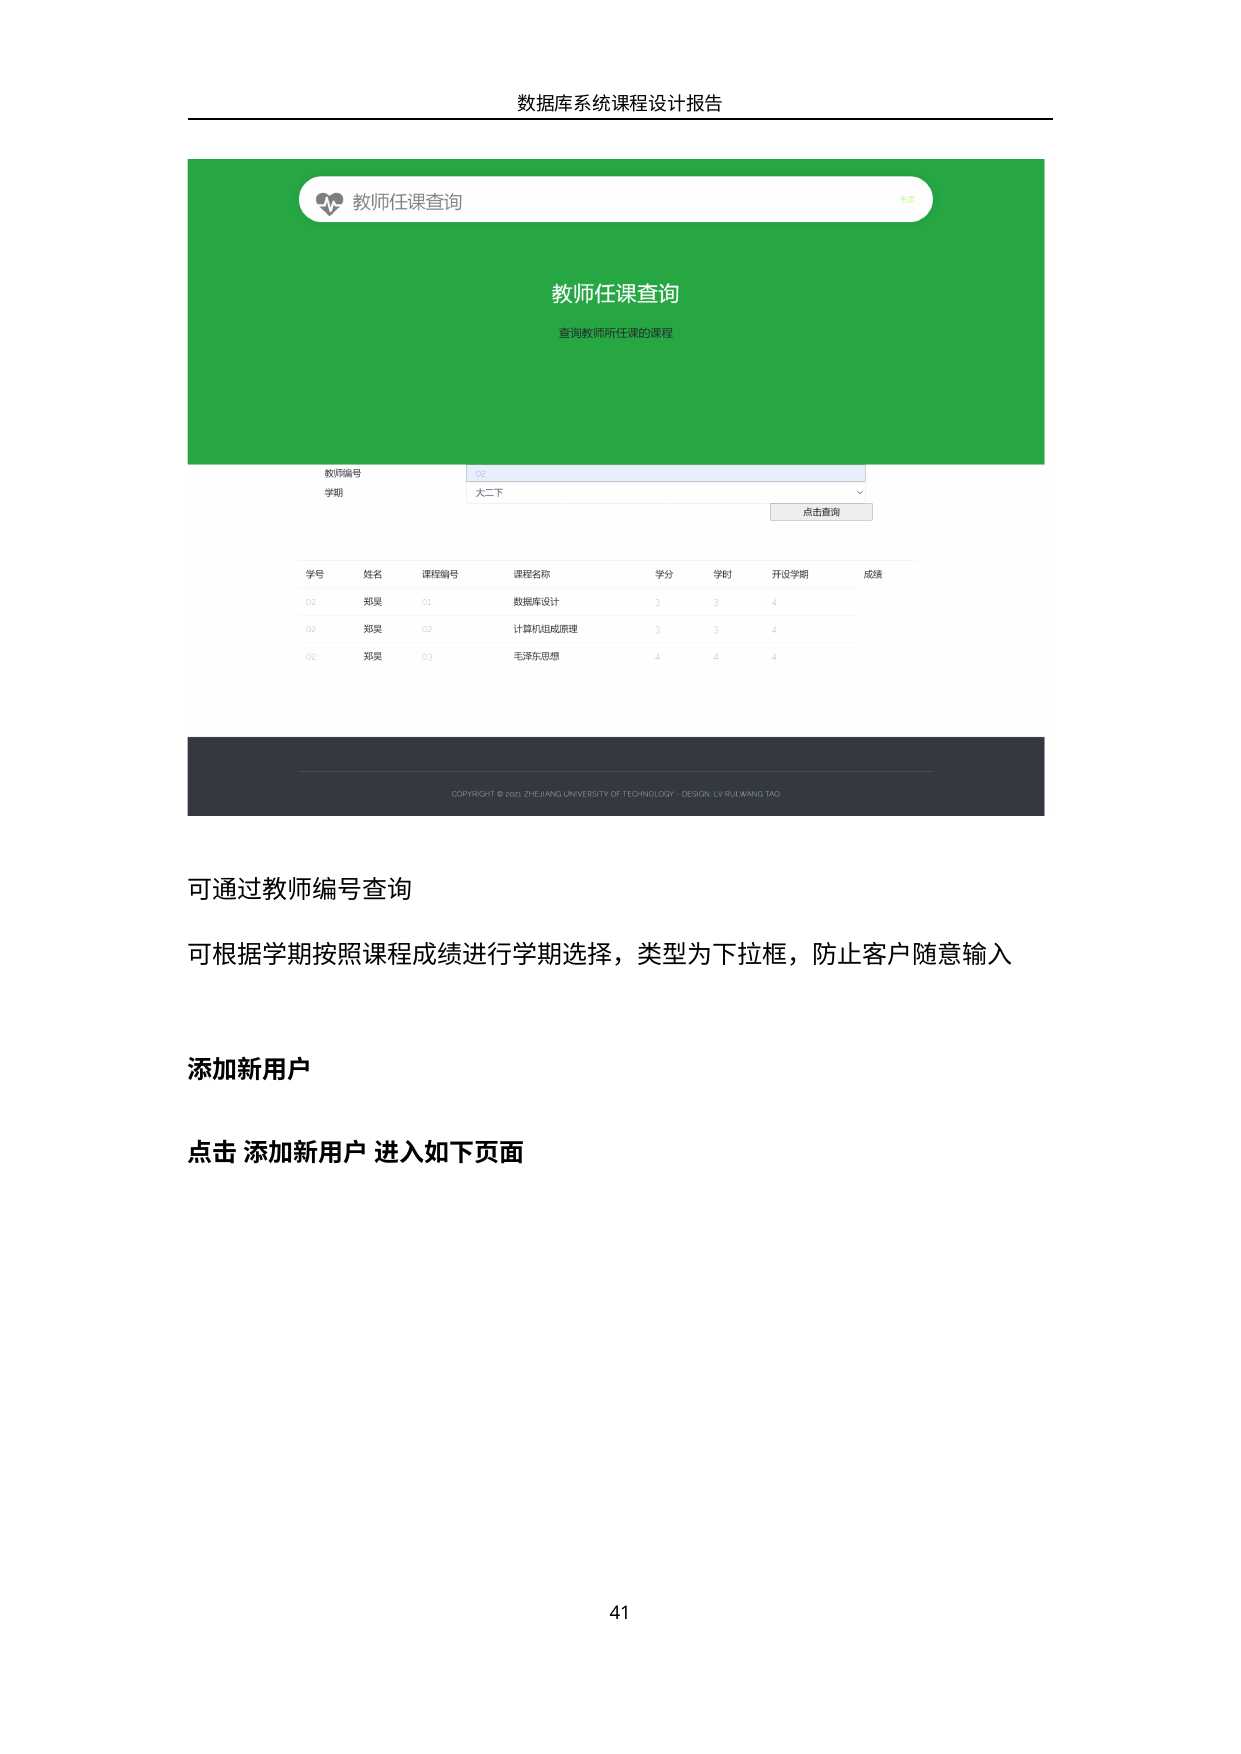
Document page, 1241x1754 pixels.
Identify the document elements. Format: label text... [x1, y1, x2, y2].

text 点击 添加新用户 进入如下页面 [187, 1118, 1053, 1183]
text 可通过教师编号查询 [187, 855, 1053, 920]
picture [187, 159, 1053, 816]
text 可根据学期按照课程成绩进行学期选择，类型为下拉框，防止客户随意输入 [187, 920, 1053, 985]
text 添加新用户 [187, 1035, 1053, 1100]
